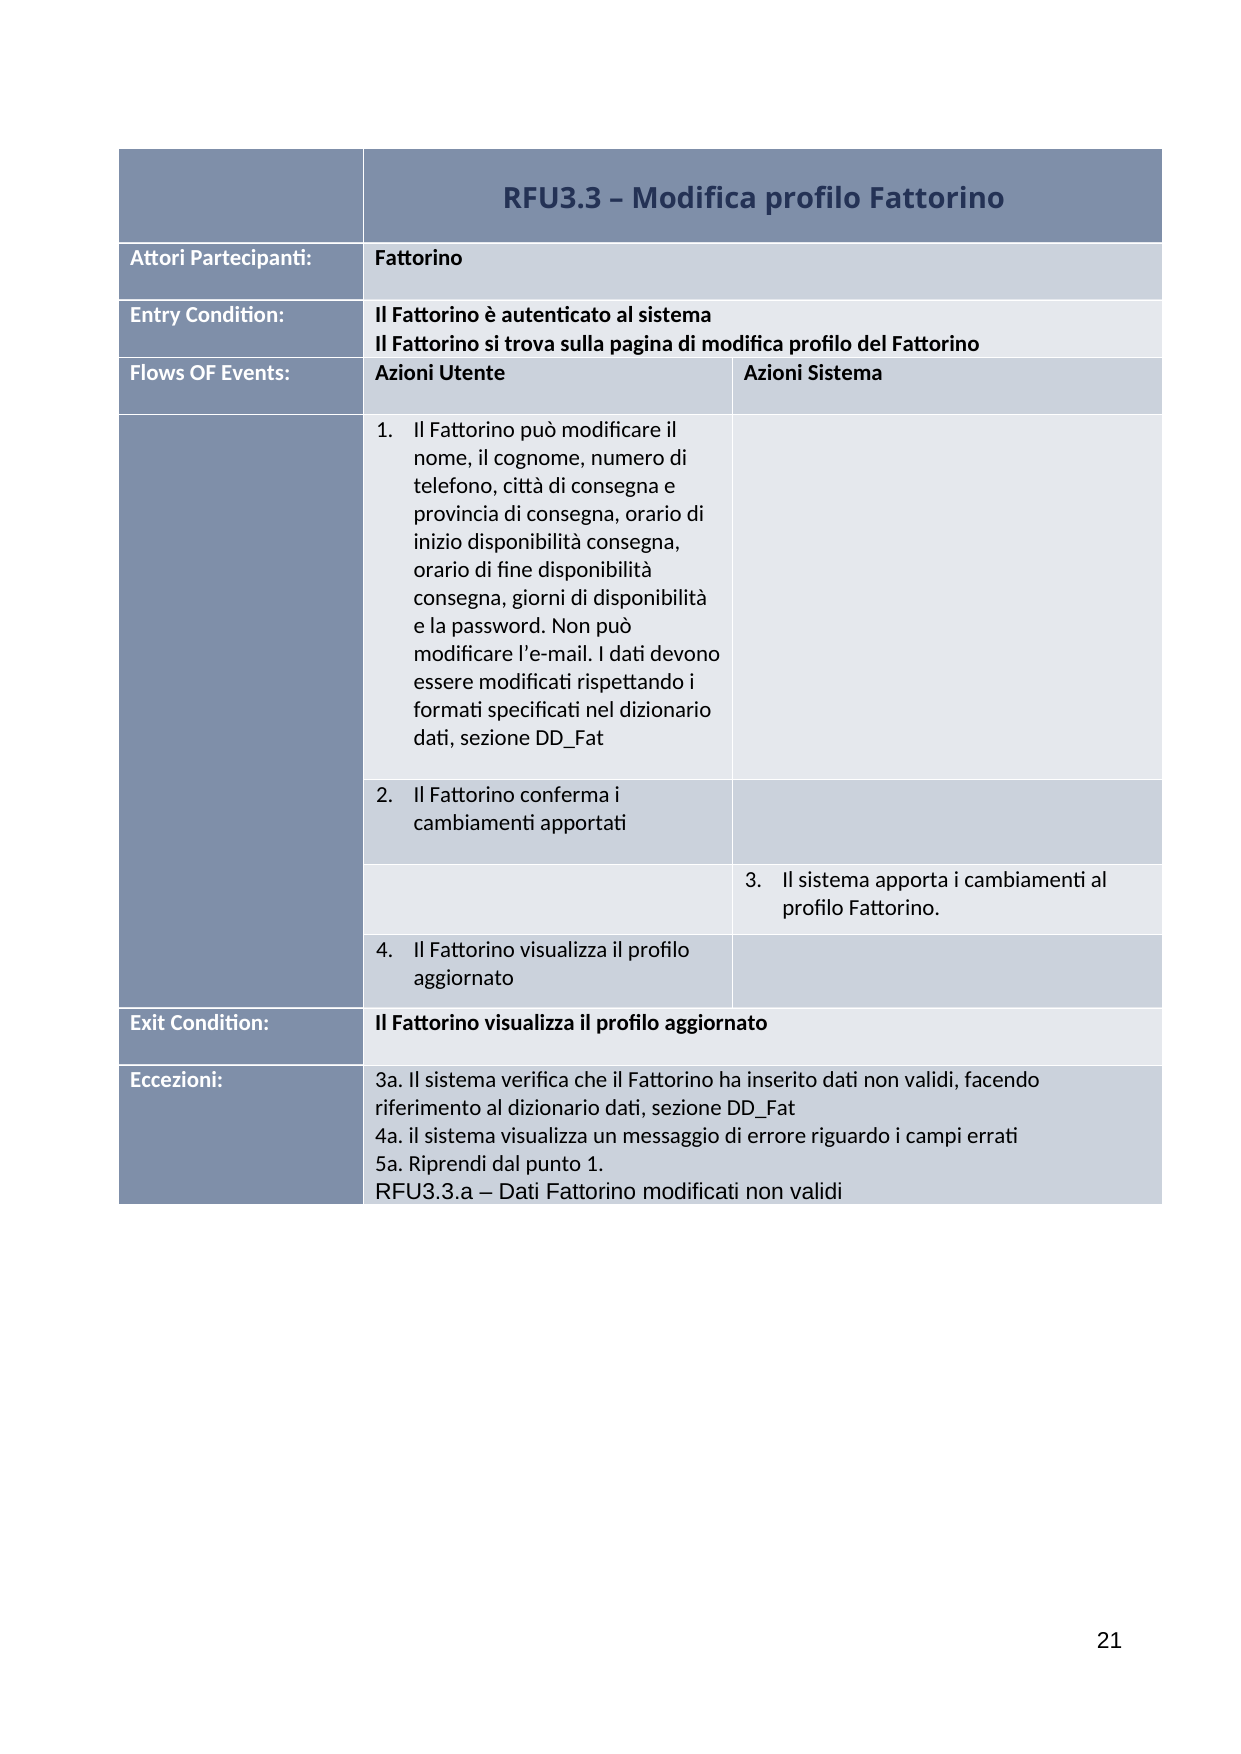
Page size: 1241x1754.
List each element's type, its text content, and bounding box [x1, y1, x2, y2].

table_cell Il Fattorino conferma i cambiamenti apportati [364, 780, 732, 864]
table_header RFU3.3 – Modifica profilo Fattorino [364, 149, 1162, 242]
table_cell Il Fattorino visualizza il profilo aggiornato [364, 1009, 1162, 1064]
table_cell [364, 865, 732, 934]
table_cell 3a. Il sistema verifica che il Fattorino ha inserito dati non validi, facendo riferimento al dizionario dati, sezione DD_Fat 4a. il sistema visualizza un messaggio di errore riguardo i campi errati 5a. Riprendi dal punto 1. RFU3.3.a – Dati Fattorino modificati non validi [364, 1066, 1162, 1204]
table_cell Exit Condition: [119, 1009, 363, 1064]
table_cell Azioni Sistema [733, 358, 1162, 414]
table_cell Eccezioni: [119, 1066, 363, 1204]
table_cell Attori Partecipanti: [119, 244, 363, 299]
table_cell Entry Condition: [119, 301, 363, 357]
table_header [119, 149, 363, 242]
table_cell Fattorino [364, 244, 1162, 299]
table_cell [733, 935, 1162, 1007]
table_cell [733, 780, 1162, 864]
table_cell [733, 415, 1162, 779]
table_cell [119, 415, 363, 1007]
table_cell Flows OF Events: [119, 358, 363, 414]
table_cell Il Fattorino visualizza il profilo aggiornato [364, 935, 732, 1007]
table_cell Il Fattorino può modificare il nome, il cognome, numero di telefono, città di consegna e provincia di consegna, orario di inizio disponibilità consegna, orario di fine disponibilità consegna, giorni di disponibilità e la password. Non può modificare l’e-mail. I dati devono essere modificati rispettando i formati specificati nel dizionario dati, sezione DD_Fat [364, 415, 732, 779]
table_cell Il sistema apporta i cambiamenti al profilo Fattorino. [733, 865, 1162, 934]
table_cell Azioni Utente [364, 358, 732, 414]
table_cell Il Fattorino è autenticato al sistema Il Fattorino si trova sulla pagina di modifica profilo del Fattorino [364, 301, 1162, 357]
